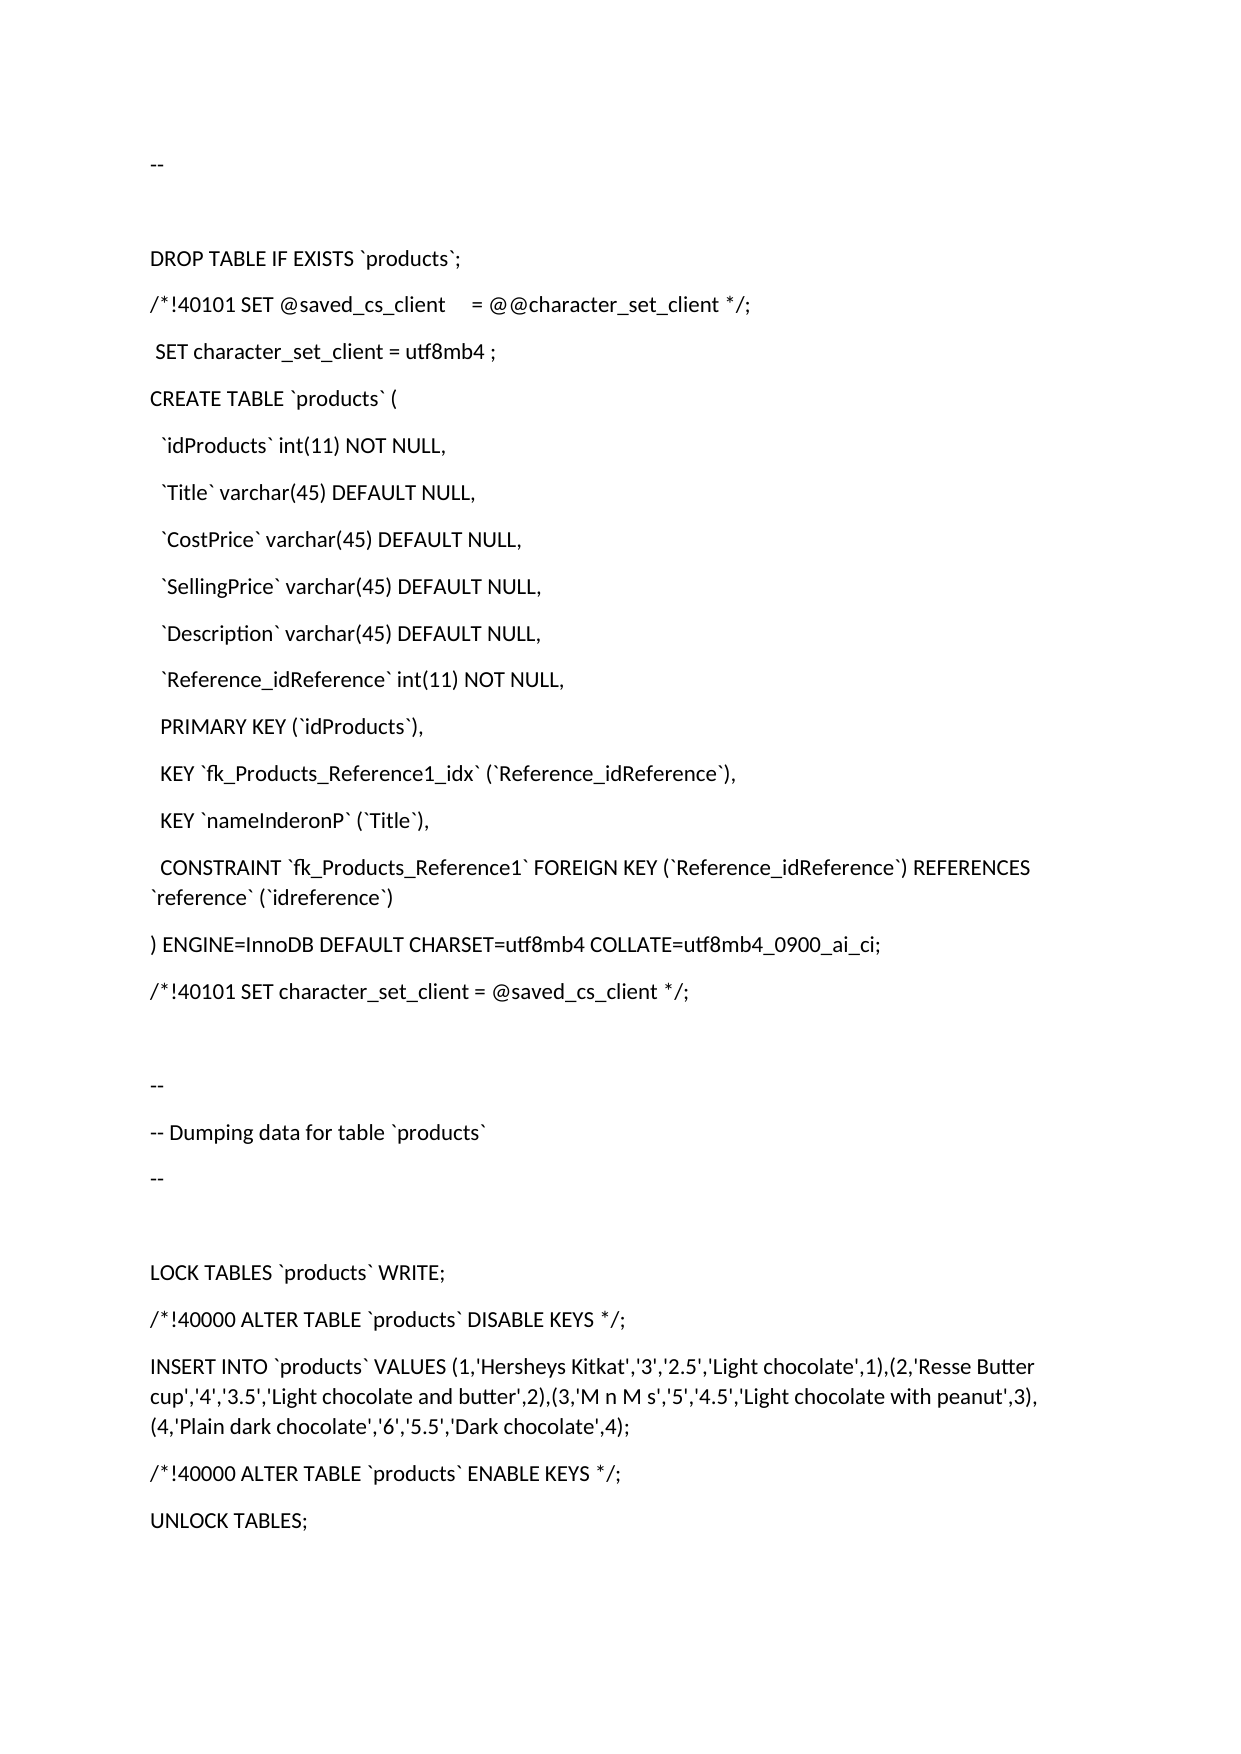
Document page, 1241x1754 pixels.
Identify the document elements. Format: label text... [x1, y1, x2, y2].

text `CostPrice` varchar(45) DEFAULT NULL, [150, 525, 1090, 553]
text PRIMARY KEY (`idProducts`), [150, 712, 1090, 741]
text CREATE TABLE `products` ( [150, 384, 1090, 412]
text /*!40101 SET @saved_cs_client = @@character_set_client */; [150, 291, 1090, 319]
text ) ENGINE=InnoDB DEFAULT CHARSET=utf8mb4 COLLATE=utf8mb4_0900_ai_ci; [150, 930, 1090, 958]
text LOCK TABLES `products` WRITE; [150, 1258, 1090, 1286]
text /*!40101 SET character_set_client = @saved_cs_client */; [150, 977, 1090, 1005]
text `idProducts` int(11) NOT NULL, [150, 431, 1090, 459]
text SET character_set_client = utf8mb4 ; [150, 337, 1090, 366]
text `SellingPrice` varchar(45) DEFAULT NULL, [150, 572, 1090, 600]
text CONSTRAINT `fk_Products_Reference1` FOREIGN KEY (`Reference_idReference`) REFERENCES `reference` (`idreference`) [150, 853, 1090, 911]
text `Reference_idReference` int(11) NOT NULL, [150, 666, 1090, 694]
text -- [150, 1164, 1090, 1193]
text UNLOCK TABLES; [150, 1506, 1090, 1534]
text -- [150, 1071, 1090, 1099]
text INSERT INTO `products` VALUES (1,'Hersheys Kitkat','3','2.5','Light chocolate',1),(2,'Resse Butter cup','4','3.5','Light chocolate and butter',2),(3,'M n M s','5','4.5','Light chocolate with peanut',3),(4,'Plain dark chocolate','6','5.5','Dark chocolate',4); [150, 1352, 1090, 1441]
text `Title` varchar(45) DEFAULT NULL, [150, 478, 1090, 506]
text KEY `fk_Products_Reference1_idx` (`Reference_idReference`), [150, 759, 1090, 787]
text `Description` varchar(45) DEFAULT NULL, [150, 619, 1090, 647]
text -- [150, 150, 1090, 178]
text -- Dumping data for table `products` [150, 1118, 1090, 1146]
text /*!40000 ALTER TABLE `products` ENABLE KEYS */; [150, 1459, 1090, 1487]
text /*!40000 ALTER TABLE `products` DISABLE KEYS */; [150, 1305, 1090, 1333]
text DROP TABLE IF EXISTS `products`; [150, 244, 1090, 272]
text KEY `nameInderonP` (`Title`), [150, 806, 1090, 834]
